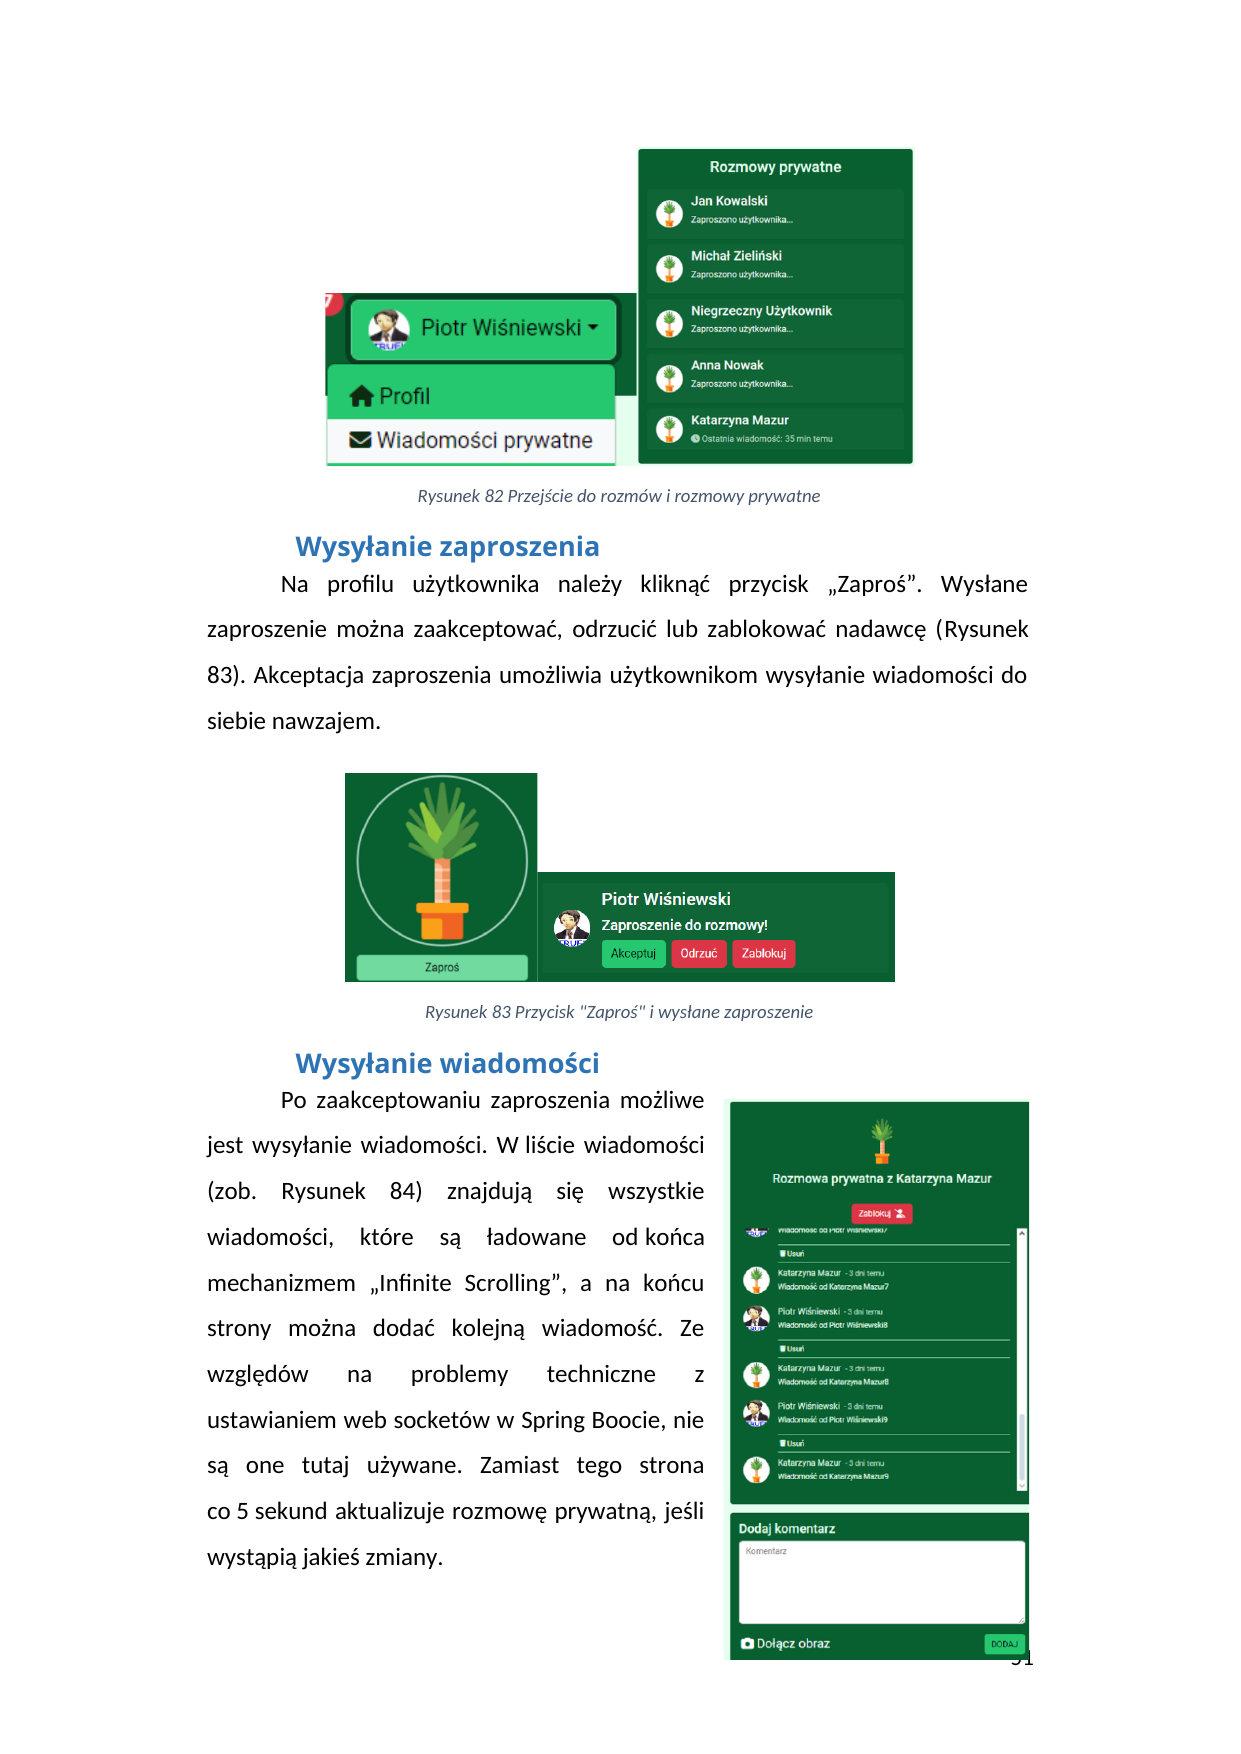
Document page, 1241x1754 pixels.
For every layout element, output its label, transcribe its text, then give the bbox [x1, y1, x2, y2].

picture [325, 147, 915, 466]
picture [345, 773, 895, 982]
text Rysunek Przejście do rozmów i rozmowy prywatne [207, 484, 1033, 507]
text Rysunek Przycisk "Zaproś" i wysłane zaproszenie [207, 1000, 1033, 1023]
subtitle Wysyłanie wiadomości [295, 1044, 1033, 1081]
picture [722, 1099, 1029, 1659]
subtitle Wysyłanie zaproszenia [295, 528, 1033, 565]
text Na profilu użytkownika należy kliknąć przycisk „Zaproś”. Wysłane zaproszenie można zaakceptować, odrzucić lub zablokować nadawcę (Rysunek 83). Akceptacja zaproszenia umożliwia użytkownikom wysyłanie wiadomości do siebie nawzajem. [207, 568, 1029, 735]
